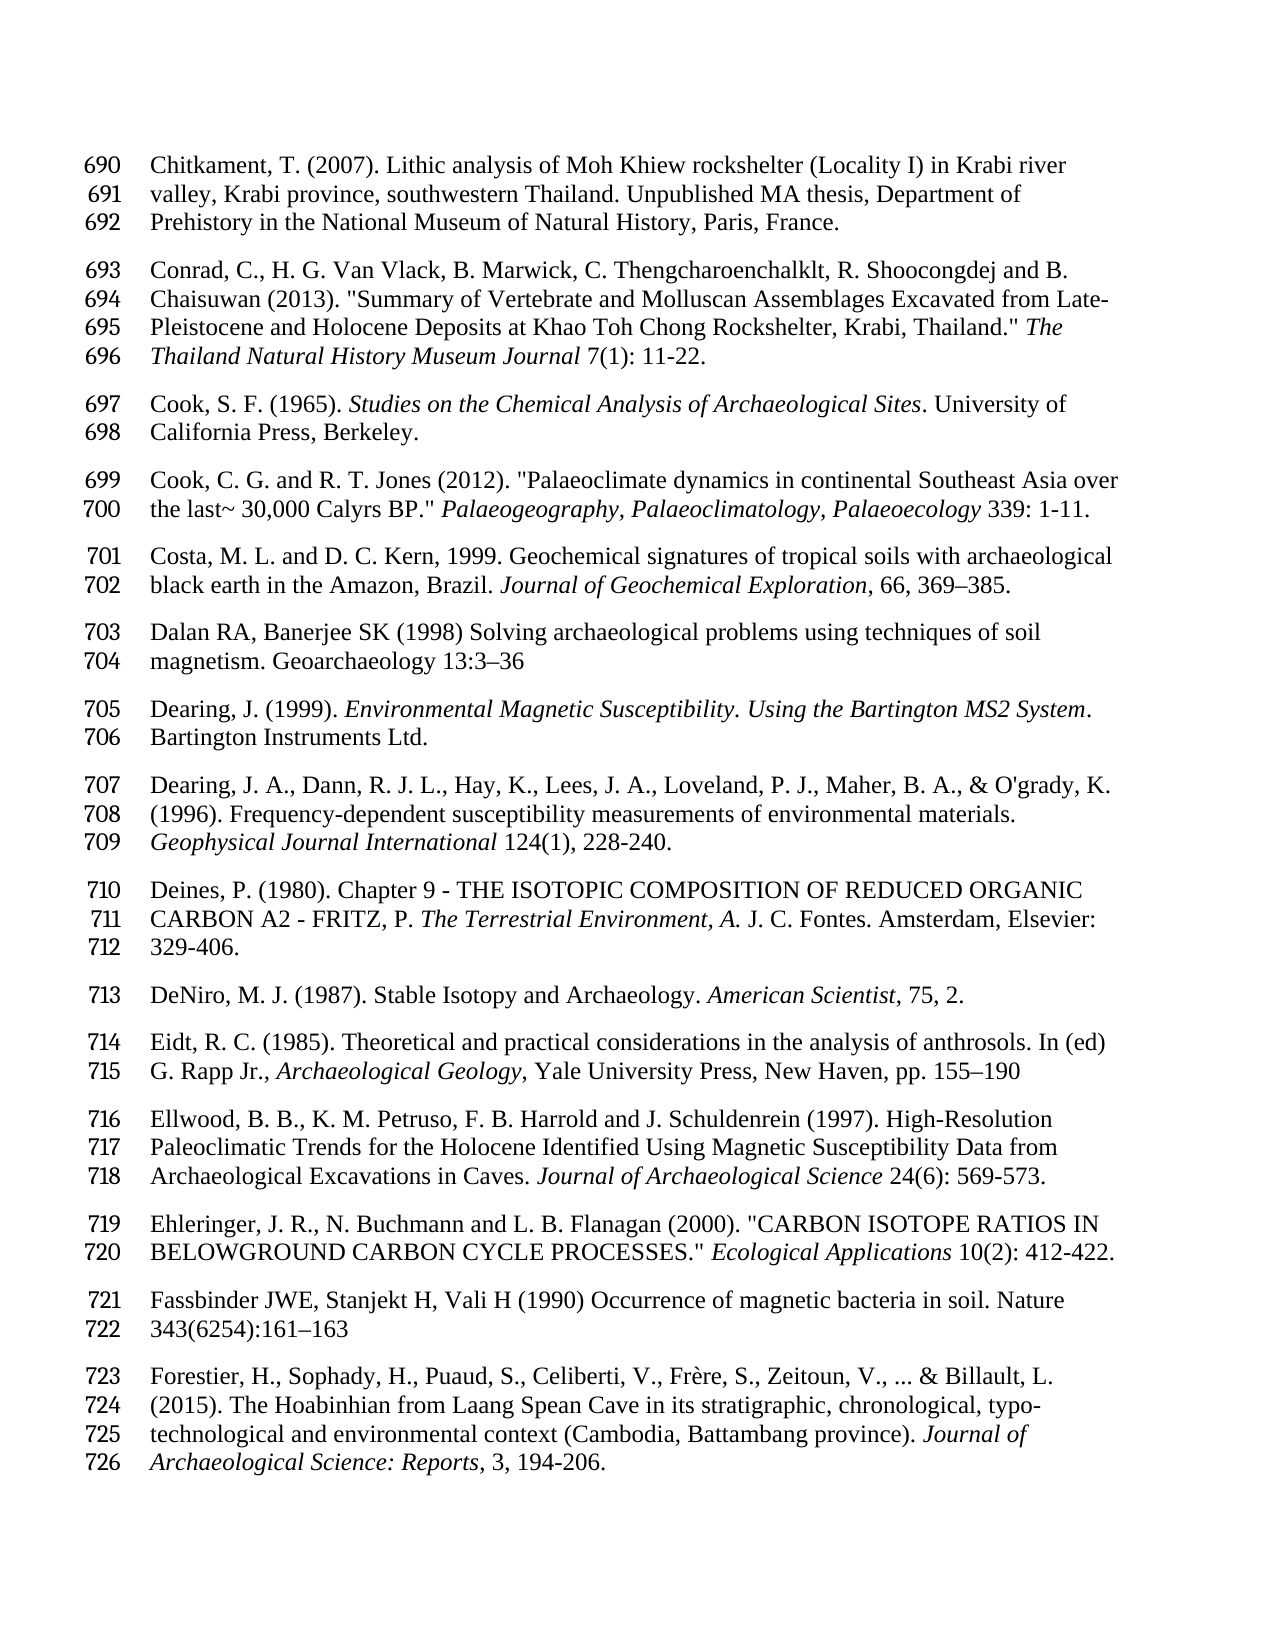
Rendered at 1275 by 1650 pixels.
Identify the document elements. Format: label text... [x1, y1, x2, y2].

text Deines, P. (1980). Chapter 9 - THE ISOTOPIC COMPOSITION OF REDUCED ORGANIC CARBON A2 - FRITZ, P. The Terrestrial Environment, A. J. C. Fontes. Amsterdam, Elsevier: 329-406. [150, 875, 1125, 961]
text Chitkament, T. (2007). Lithic analysis of Moh Khiew rockshelter (Locality I) in Krabi river valley, Krabi province, southwestern Thailand. Unpublished MA thesis, Department of Prehistory in the National Museum of Natural History, Paris, France. [150, 150, 1125, 236]
text DeNiro, M. J. (1987). Stable Isotopy and Archaeology. American Scientist, 75, 2. [150, 980, 1125, 1009]
text Ehleringer, J. R., N. Buchmann and L. B. Flanagan (2000). "CARBON ISOTOPE RATIOS IN BELOWGROUND CARBON CYCLE PROCESSES." Ecological Applications 10(2): 412-422. [150, 1209, 1125, 1266]
text Cook, S. F. (1965). Studies on the Chemical Analysis of Archaeological Sites. University of California Press, Berkeley. [150, 389, 1125, 446]
text Conrad, C., H. G. Van Vlack, B. Marwick, C. Thengcharoenchalklt, R. Shoocongdej and B. Chaisuwan (2013). "Summary of Vertebrate and Molluscan Assemblages Excavated from Late-Pleistocene and Holocene Deposits at Khao Toh Chong Rockshelter, Krabi, Thailand." The Thailand Natural History Museum Journal 7(1): 11-22. [150, 255, 1125, 370]
text Costa, M. L. and D. C. Kern, 1999. Geochemical signatures of tropical soils with archaeological black earth in the Amazon, Brazil. Journal of Geochemical Exploration, 66, 369–385. [150, 541, 1125, 599]
text Dearing, J. (1999). Environmental Magnetic Susceptibility. Using the Bartington MS2 System. Bartington Instruments Ltd. [150, 694, 1125, 751]
text Cook, C. G. and R. T. Jones (2012). "Palaeoclimate dynamics in continental Southeast Asia over the last~ 30,000 Calyrs BP." Palaeogeography, Palaeoclimatology, Palaeoecology 339: 1-11. [150, 465, 1125, 522]
text Forestier, H., Sophady, H., Puaud, S., Celiberti, V., Frère, S., Zeitoun, V., ... & Billault, L. (2015). The Hoabinhian from Laang Spean Cave in its stratigraphic, chronological, typo-technological and environmental context (Cambodia, Battambang province). Journal of Archaeological Science: Reports, 3, 194-206. [150, 1361, 1125, 1476]
text Fassbinder JWE, Stanjekt H, Vali H (1990) Occurrence of magnetic bacteria in soil. Nature 343(6254):161–163 [150, 1285, 1125, 1342]
text Dearing, J. A., Dann, R. J. L., Hay, K., Lees, J. A., Loveland, P. J., Maher, B. A., & O'grady, K. (1996). Frequency-dependent susceptibility measurements of environmental materials. Geophysical Journal International 124(1), 228-240. [150, 770, 1125, 856]
text Eidt, R. C. (1985). Theoretical and practical considerations in the analysis of anthrosols. In (ed) G. Rapp Jr., Archaeological Geology, Yale University Press, New Haven, pp. 155–190 [150, 1027, 1125, 1085]
text Ellwood, B. B., K. M. Petruso, F. B. Harrold and J. Schuldenrein (1997). High-Resolution Paleoclimatic Trends for the Holocene Identified Using Magnetic Susceptibility Data from Archaeological Excavations in Caves. Journal of Archaeological Science 24(6): 569-573. [150, 1104, 1125, 1190]
text Dalan RA, Banerjee SK (1998) Solving archaeological problems using techniques of soil magnetism. Geoarchaeology 13:3–36 [150, 617, 1125, 675]
